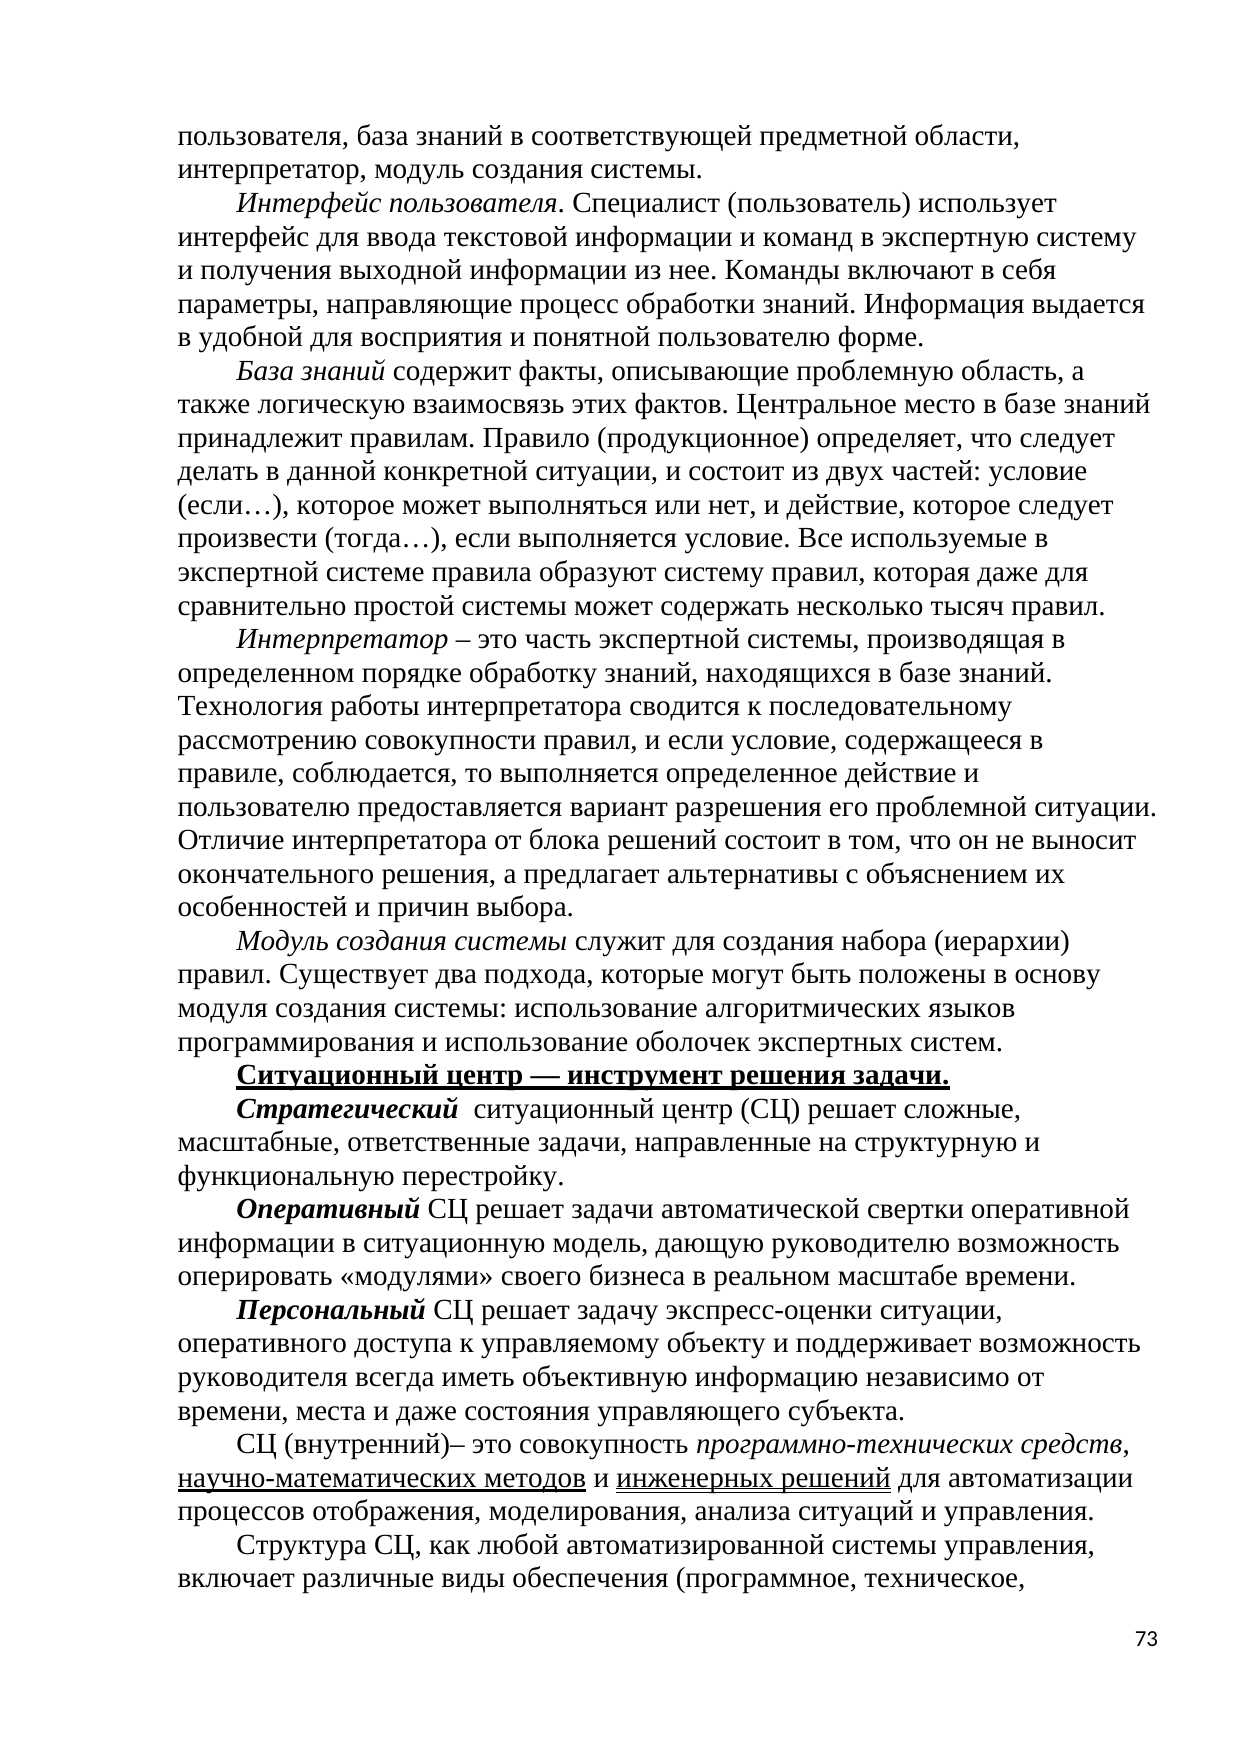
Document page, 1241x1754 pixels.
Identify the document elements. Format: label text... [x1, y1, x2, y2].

text Персональный СЦ решает задачу экспресс-оценки ситуации, оперативного доступа к управляемому объекту и поддерживает возможность руководителя всегда иметь объективную информацию независимо от времени, места и даже состояния управляющего субъекта. [177, 1292, 1158, 1426]
text Интерфейс пользователя. Специалист (пользователь) использует интерфейс для ввода текстовой информации и команд в экспертную систему и получения выходной информации из нее. Команды включают в себя параметры, направляющие процесс обработки знаний. Информация выдается в удобной для восприятия и понятной пользователю форме. [177, 185, 1158, 353]
text Ситуационный центр — инструмент решения задачи. [177, 1057, 1158, 1091]
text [177, 1527, 1158, 1594]
text Оперативный СЦ решает задачи автоматической свертки оперативной информации в ситуационную модель, дающую руководителю возможность оперировать «модулями» своего бизнеса в реальном масштабе времени. [177, 1191, 1158, 1292]
text Стратегический ситуационный центр (СЦ) решает сложные, масштабные, ответственные задачи, направленные на структурную и функциональную перестройку. [177, 1091, 1158, 1191]
text Интерпретатор – это часть экспертной системы, производящая в определенном порядке обработку знаний, находящихся в базе знаний. Технология работы интерпретатора сводится к последовательному рассмотрению совокупности правил, и если условие, содержащееся в правиле, соблюдается, то выполняется определенное действие и пользователю предоставляется вариант разрешения его проблемной ситуации. Отличие интерпретатора от блока решений состоит в том, что он не выносит окончательного решения, а предлагает альтернативы с объяснением их особенностей и причин выбора. [177, 621, 1158, 923]
text Модуль создания системы служит для создания набора (иерархии) правил. Существует два подхода, которые могут быть положены в основу модуля создания системы: использование алгоритмических языков программирования и использование оболочек экспертных систем. [177, 923, 1158, 1057]
text База знаний содержит факты, описывающие проблемную область, а также логическую взаимосвязь этих фактов. Центральное место в базе знаний принадлежит правилам. Правило (продукционное) определяет, что следует делать в данной конкретной ситуации, и состоит из двух частей: условие (если…), которое может выполняться или нет, и действие, которое следует произвести (тогда…), если выполняется условие. Все используемые в экспертной системе правила образуют систему правил, которая даже для сравнительно простой системы может содержать несколько тысяч правил. [177, 353, 1158, 621]
text СЦ (внутренний)– это совокупность программно-технических средств, научно-математических методов и инженерных решений для автоматизации процессов отображения, моделирования, анализа ситуаций и управления. [177, 1426, 1158, 1527]
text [177, 118, 1158, 185]
